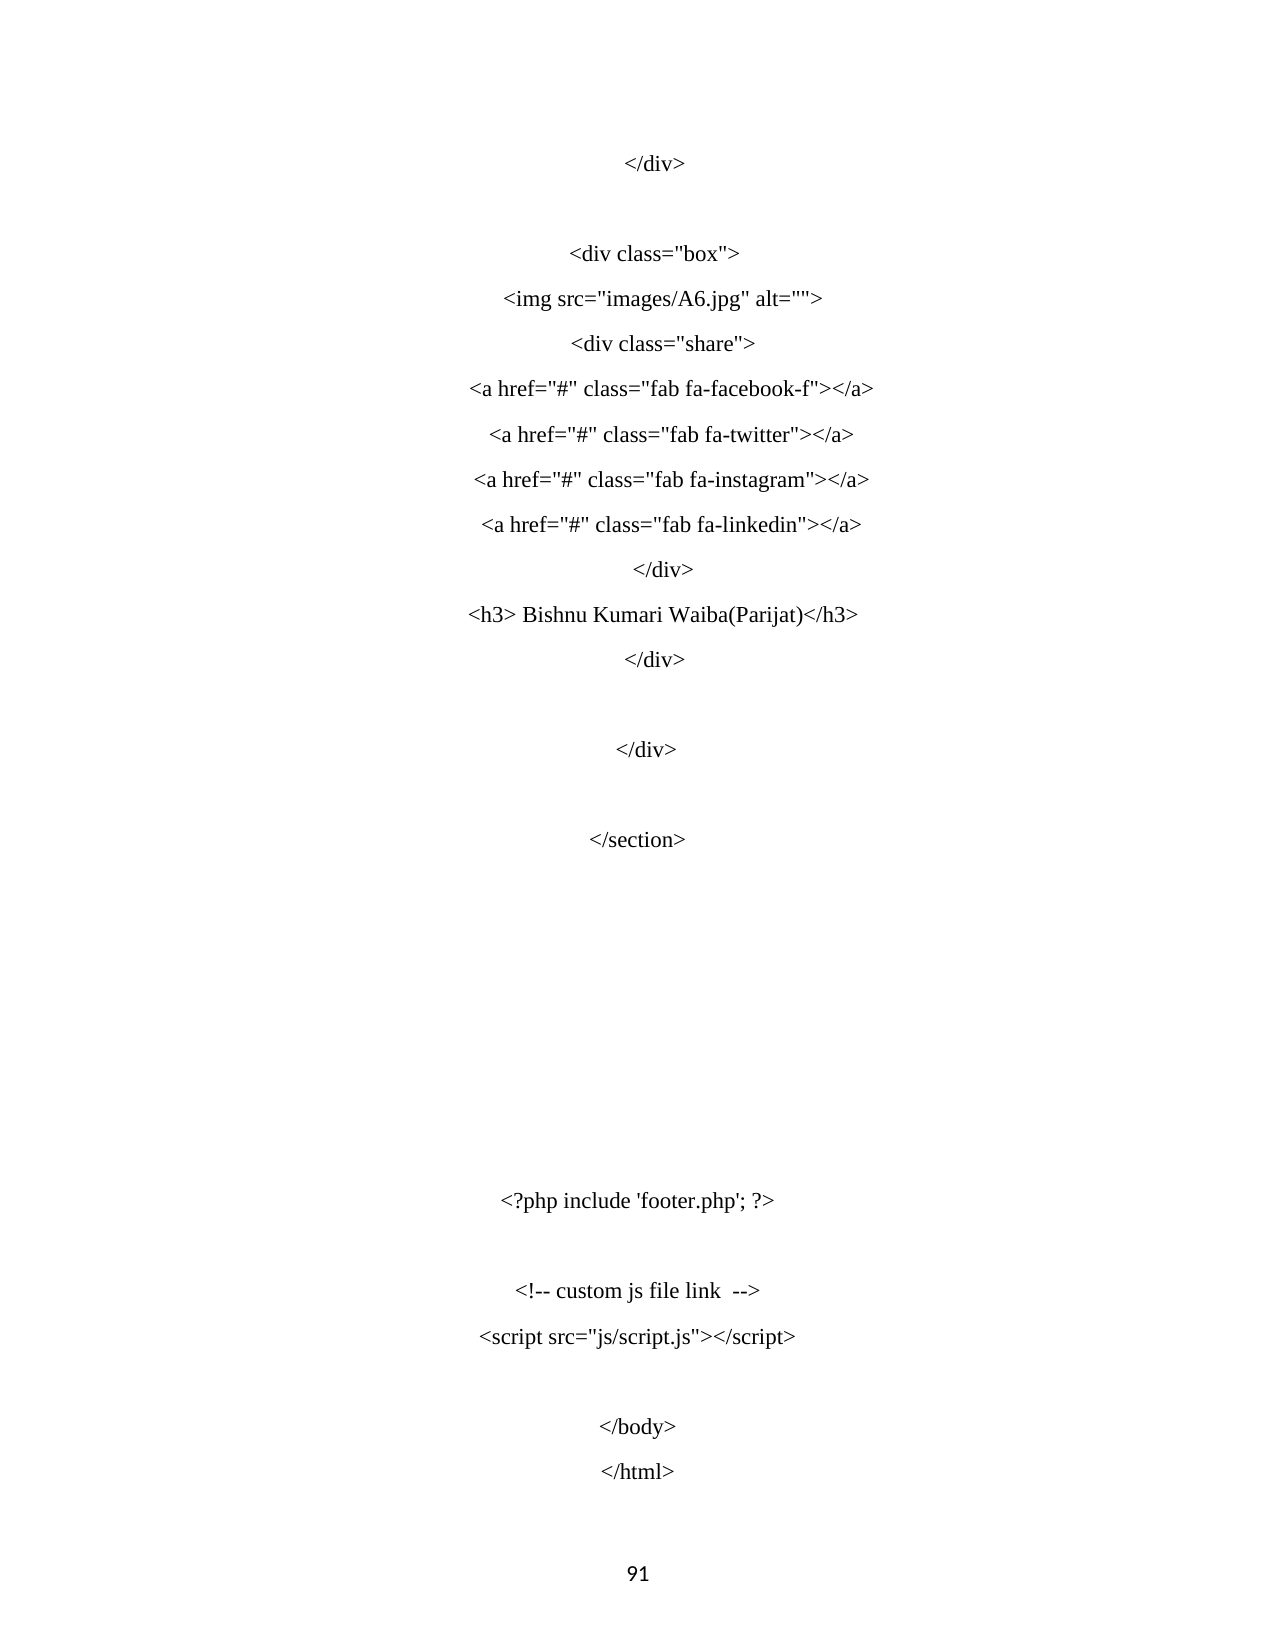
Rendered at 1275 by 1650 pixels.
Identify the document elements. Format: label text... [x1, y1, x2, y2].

text <div class="box"> [150, 240, 1125, 267]
text </div> [150, 556, 1125, 582]
text </section> [150, 827, 1125, 853]
text </div> [150, 646, 1125, 672]
text <script src="js/script.js"></script> [150, 1323, 1125, 1349]
text <a href="#" class="fab fa-twitter"></a> [150, 421, 1125, 447]
text <a href="#" class="fab fa-instagram"></a> [150, 466, 1125, 492]
text </div> [150, 736, 1125, 763]
text <img src="images/A6.jpg" alt=""> [150, 285, 1125, 312]
text <?php include 'footer.php'; ?> [150, 1187, 1125, 1214]
text </body> [150, 1413, 1125, 1439]
text </div> [150, 150, 1125, 176]
text <a href="#" class="fab fa-linkedin"></a> [150, 511, 1125, 537]
text <div class="share"> [150, 330, 1125, 357]
text <h3> Bishnu Kumari Waiba(Parijat)</h3> [150, 601, 1125, 627]
text <a href="#" class="fab fa-facebook-f"></a> [150, 376, 1125, 402]
text <!-- custom js file link --> [150, 1278, 1125, 1304]
text </html> [150, 1458, 1125, 1484]
